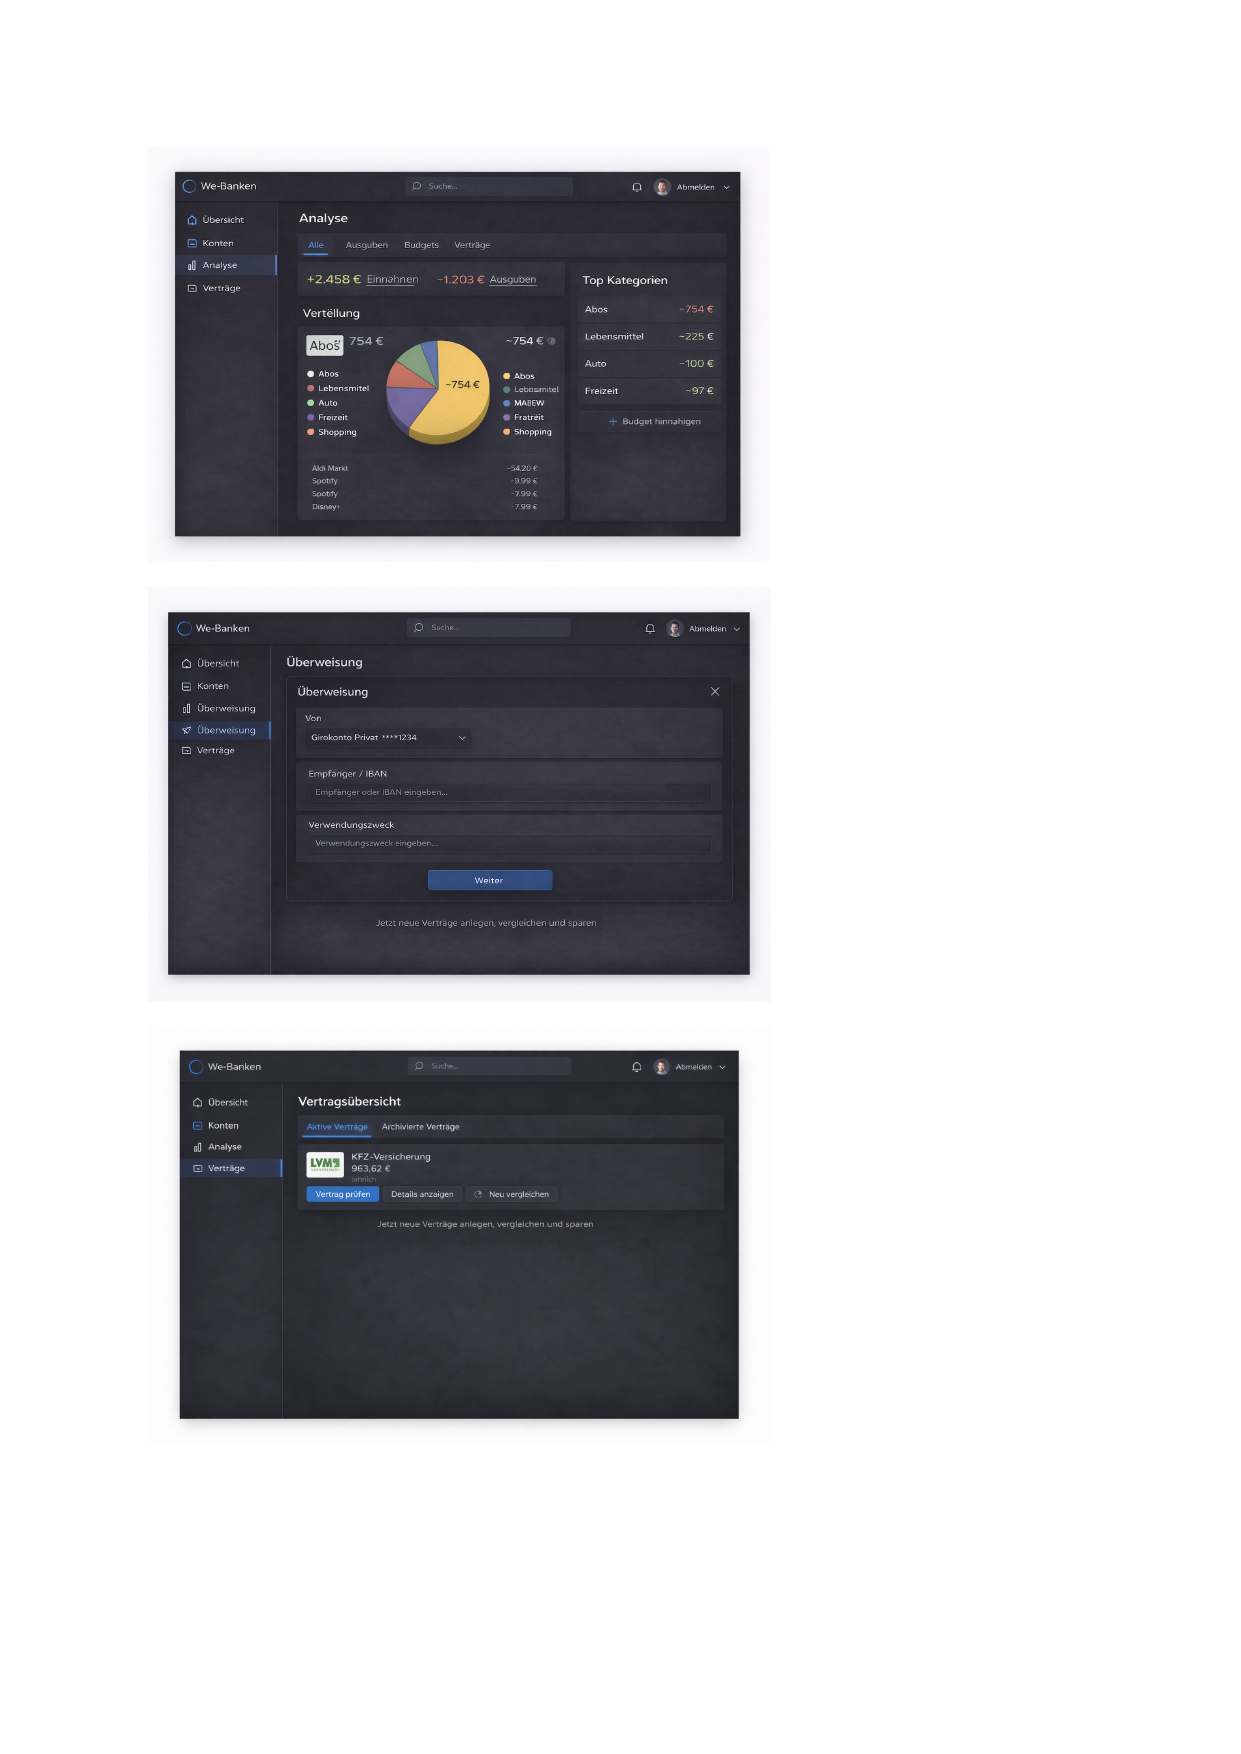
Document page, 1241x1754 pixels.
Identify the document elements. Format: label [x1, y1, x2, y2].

picture [147, 1026, 772, 1443]
picture [147, 147, 769, 562]
picture [147, 586, 771, 1002]
